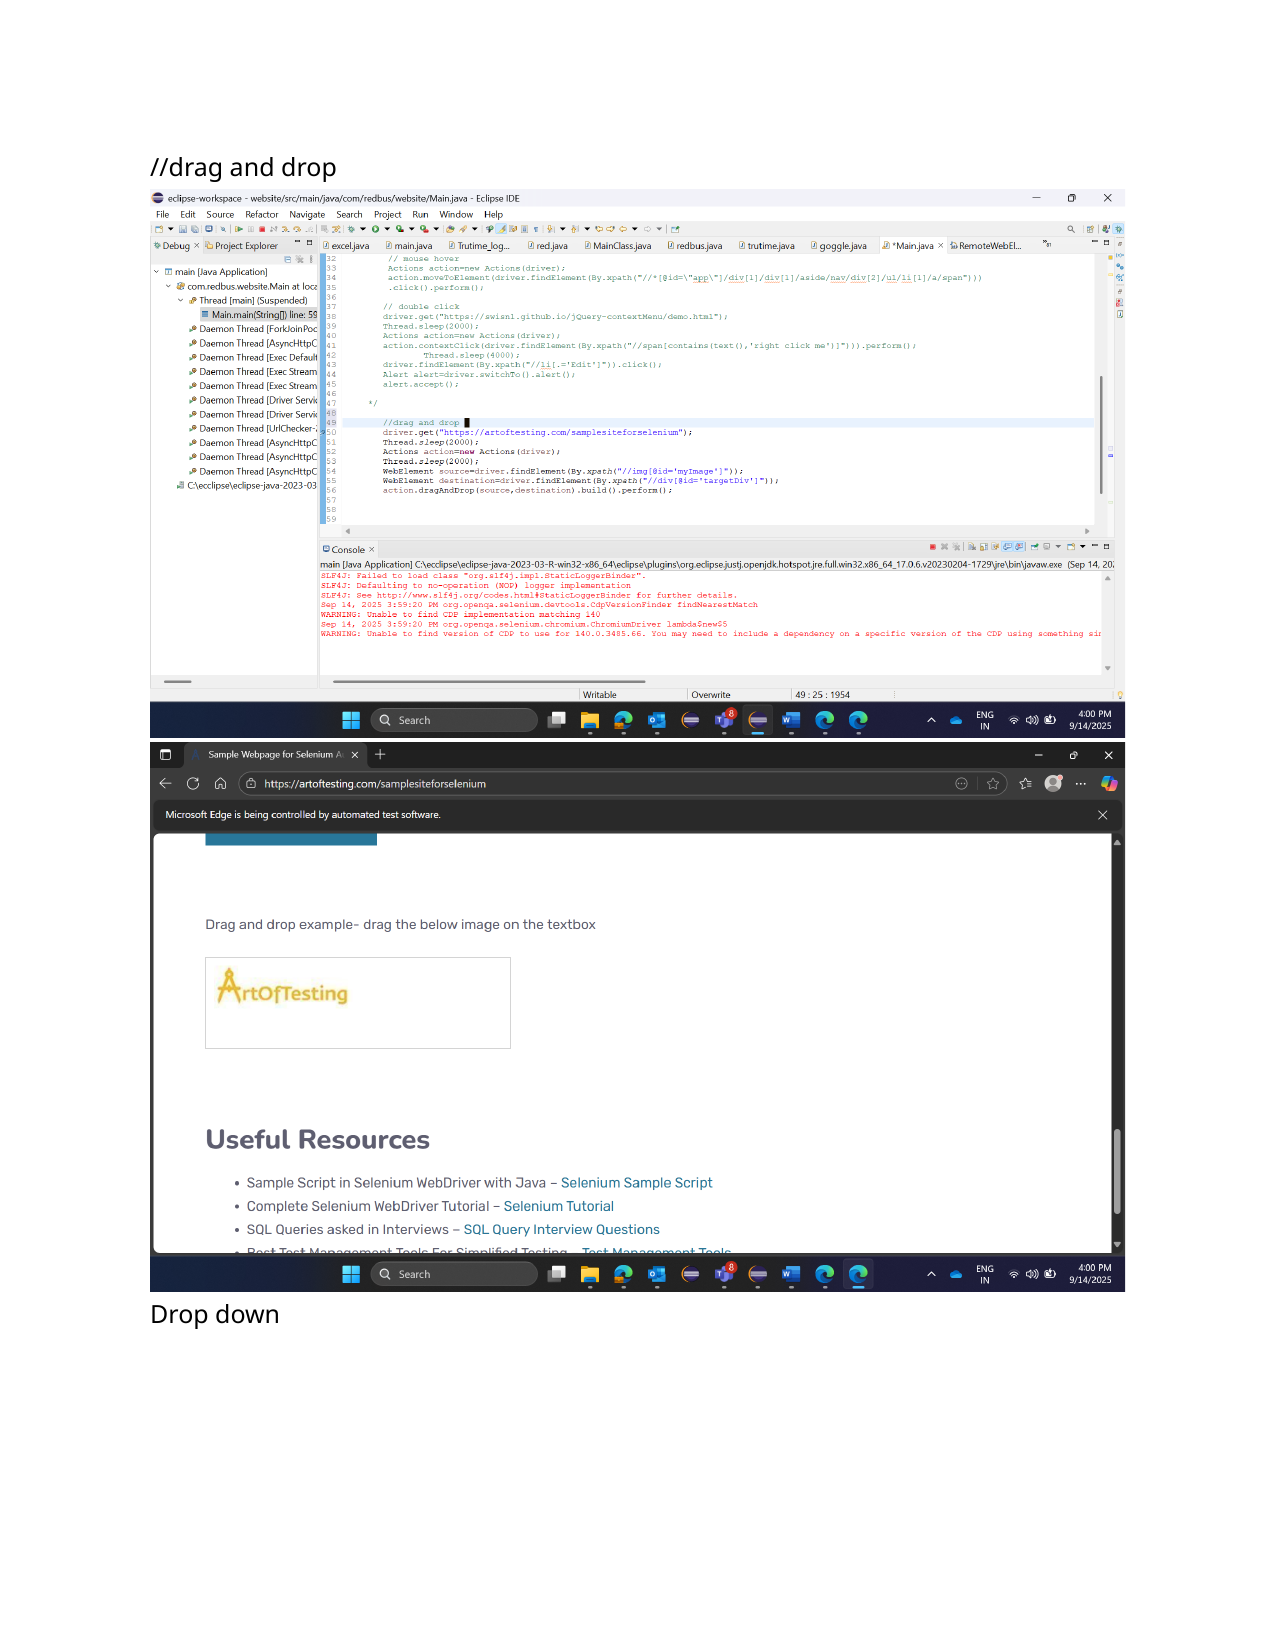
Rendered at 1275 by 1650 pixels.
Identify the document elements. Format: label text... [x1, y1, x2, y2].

picture [150, 742, 1125, 1292]
text //drag and drop Drop down DAY-8 [150, 1292, 1125, 1330]
text //drag and drop Drop down DAY-8 [150, 150, 1125, 189]
picture [150, 189, 1125, 738]
